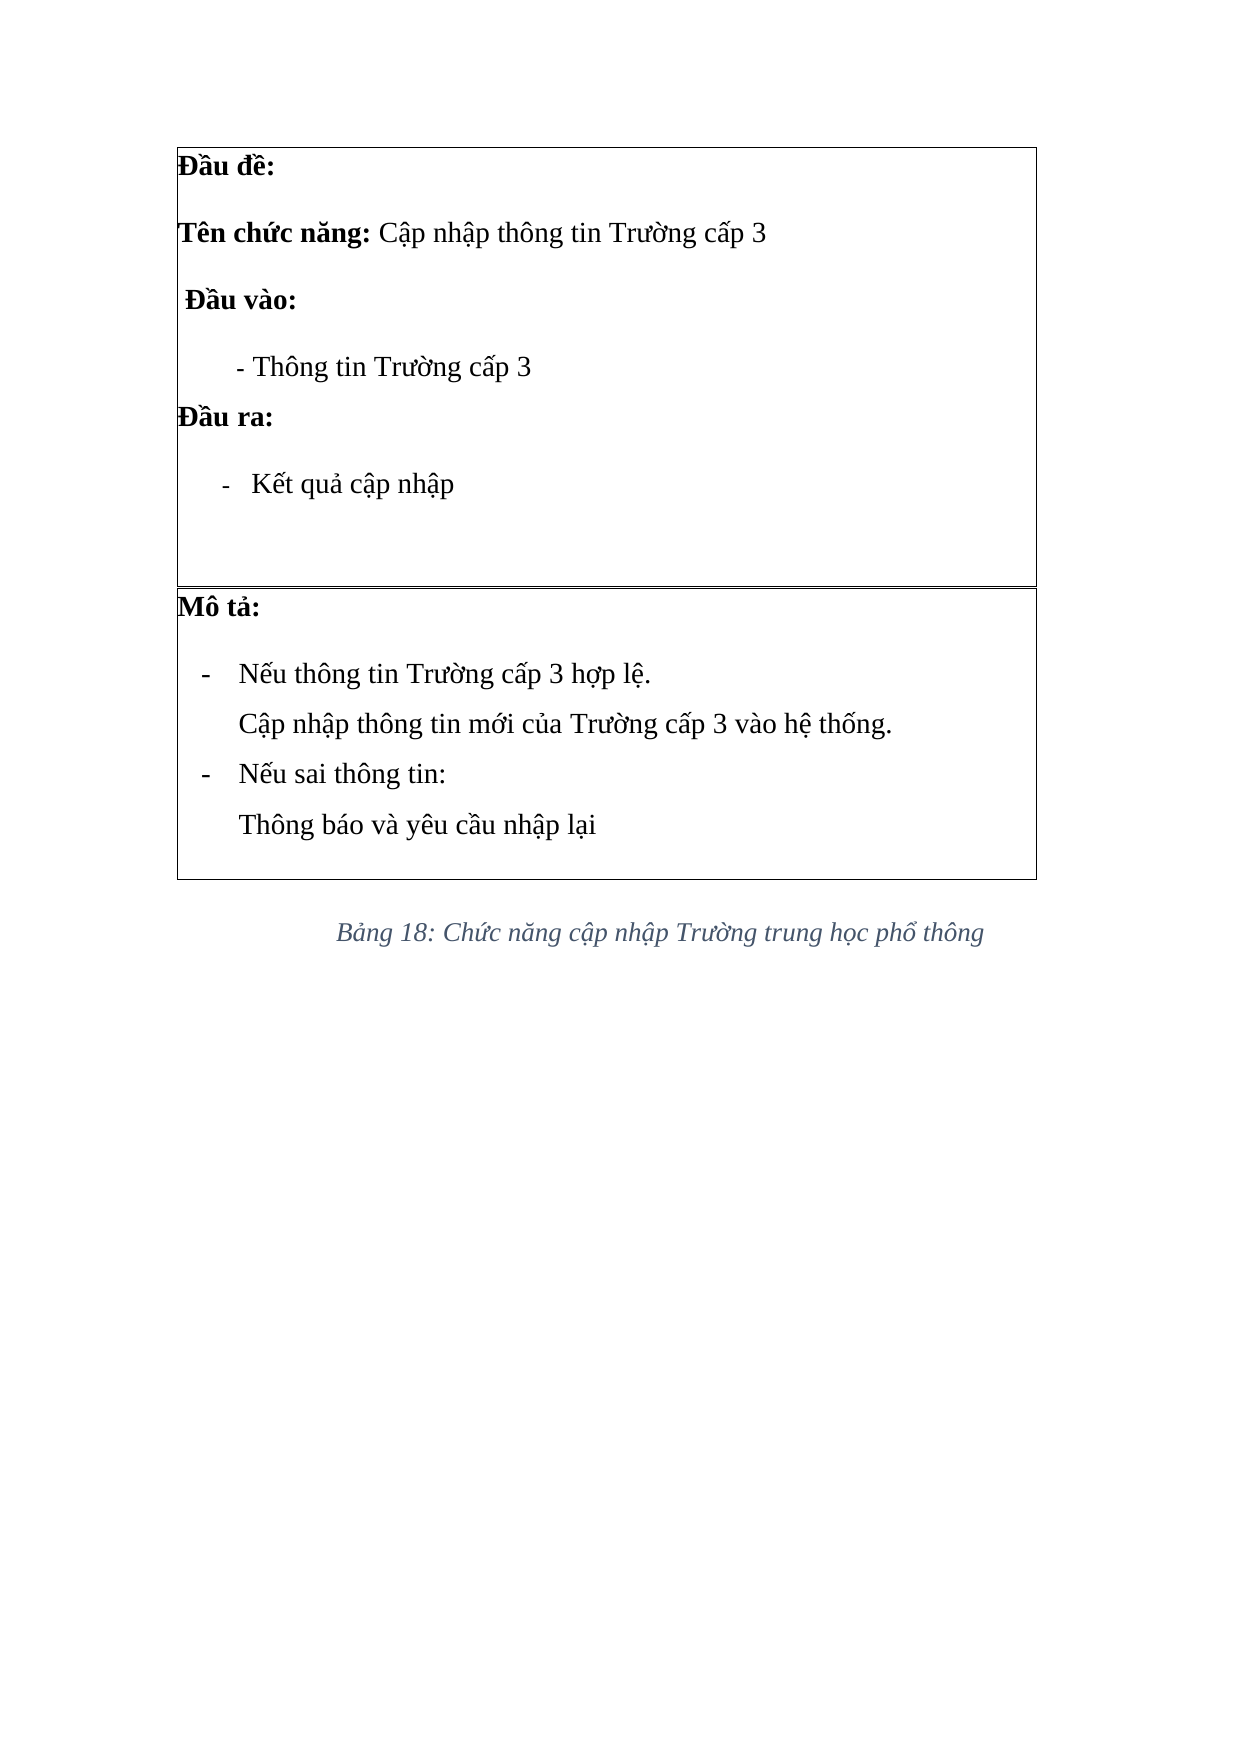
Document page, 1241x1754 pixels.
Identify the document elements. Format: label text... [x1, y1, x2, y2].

text Bảng 18: Chức năng cập nhập Trường trung học phổ thông [201, 916, 1122, 947]
